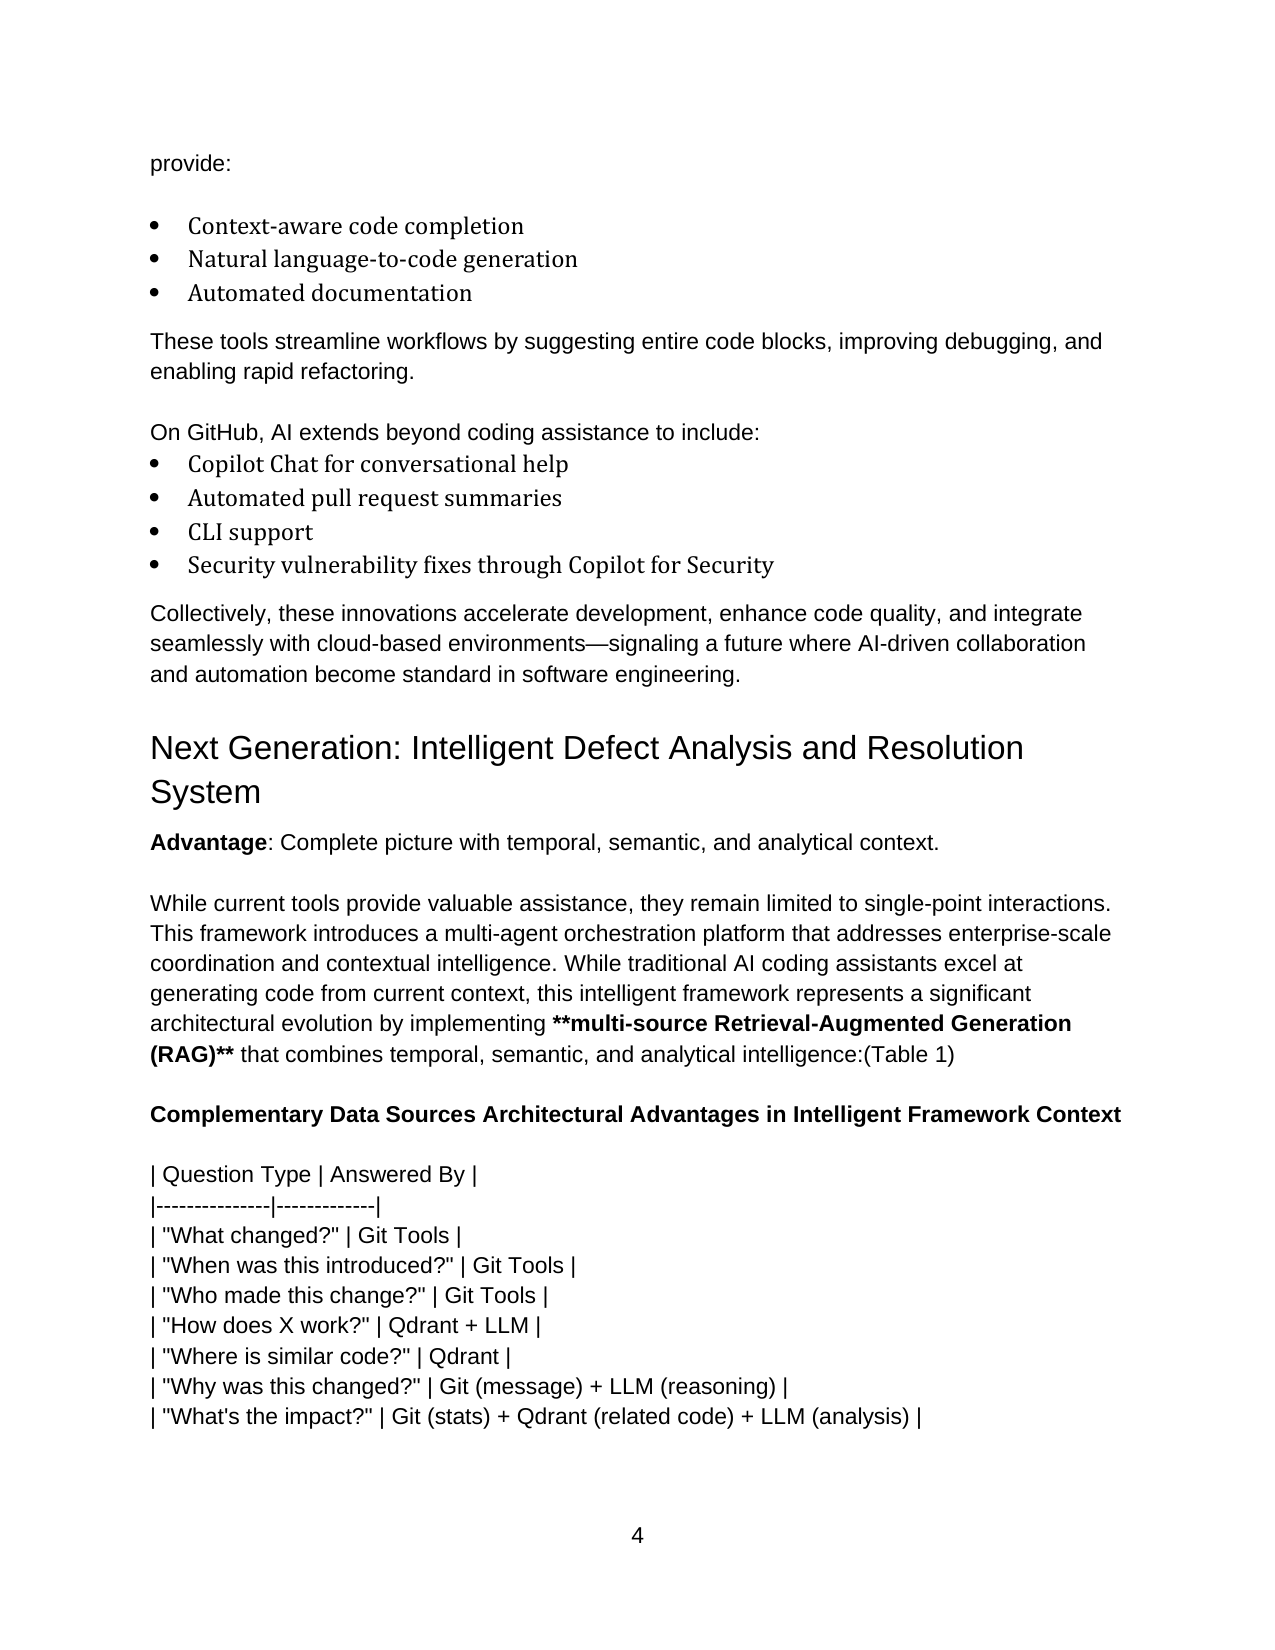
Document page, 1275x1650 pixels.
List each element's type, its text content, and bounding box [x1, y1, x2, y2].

text Complementary Data Sources Architectural Advantages in Intelligent Framework Context [150, 1101, 1125, 1127]
text | "Why was this changed?" | Git (message) + LLM (reasoning) | [150, 1373, 1125, 1399]
list Automated documentation [150, 278, 1125, 307]
list Security vulnerability fixes through Copilot for Security [150, 550, 1125, 579]
text Advantage: Complete picture with temporal, semantic, and analytical context. [150, 829, 1125, 855]
text | "Who made this change?" | Git Tools | [150, 1282, 1125, 1308]
list Natural language-to-code generation [150, 244, 1125, 273]
text | "How does X work?" | Qdrant + LLM | [150, 1312, 1125, 1339]
text | "What changed?" | Git Tools | [150, 1222, 1125, 1248]
text | "What's the impact?" | Git (stats) + Qdrant (related code) + LLM (analysis) | [150, 1403, 1125, 1429]
text | Question Type | Answered By | [150, 1161, 1125, 1188]
text These tools streamline workflows by suggesting entire code blocks, improving debugging, and enabling rapid refactoring. On GitHub, AI extends beyond coding assistance to include: [150, 328, 1125, 445]
list Copilot Chat for conversational help [150, 449, 1125, 478]
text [150, 150, 1125, 207]
text | "When was this introduced?" | Git Tools | [150, 1252, 1125, 1278]
text | "Where is similar code?" | Qdrant | [150, 1343, 1125, 1369]
text While current tools provide valuable assistance, they remain limited to single-point interactions. This framework introduces a multi-agent orchestration platform that addresses enterprise-scale coordination and contextual intelligence. While traditional AI coding assistants excel at generating code from current context, this intelligent framework represents a significant architectural evolution by implementing **multi-source Retrieval-Augmented Generation (RAG)** that combines temporal, semantic, and analytical intelligence:(Table 1) [150, 889, 1125, 1067]
text Collectively, these innovations accelerate development, enhance code quality, and integrate seamlessly with cloud-based environments—signaling a future where AI-driven collaboration and automation become standard in software engineering. [150, 600, 1125, 687]
list Context-aware code completion [150, 210, 1125, 240]
list Automated pull request summaries [150, 482, 1125, 512]
text |---------------|-------------| [150, 1192, 1125, 1218]
list CLI support [150, 516, 1125, 545]
subtitle Next Generation: Intelligent Defect Analysis and Resolution System [150, 728, 1125, 811]
